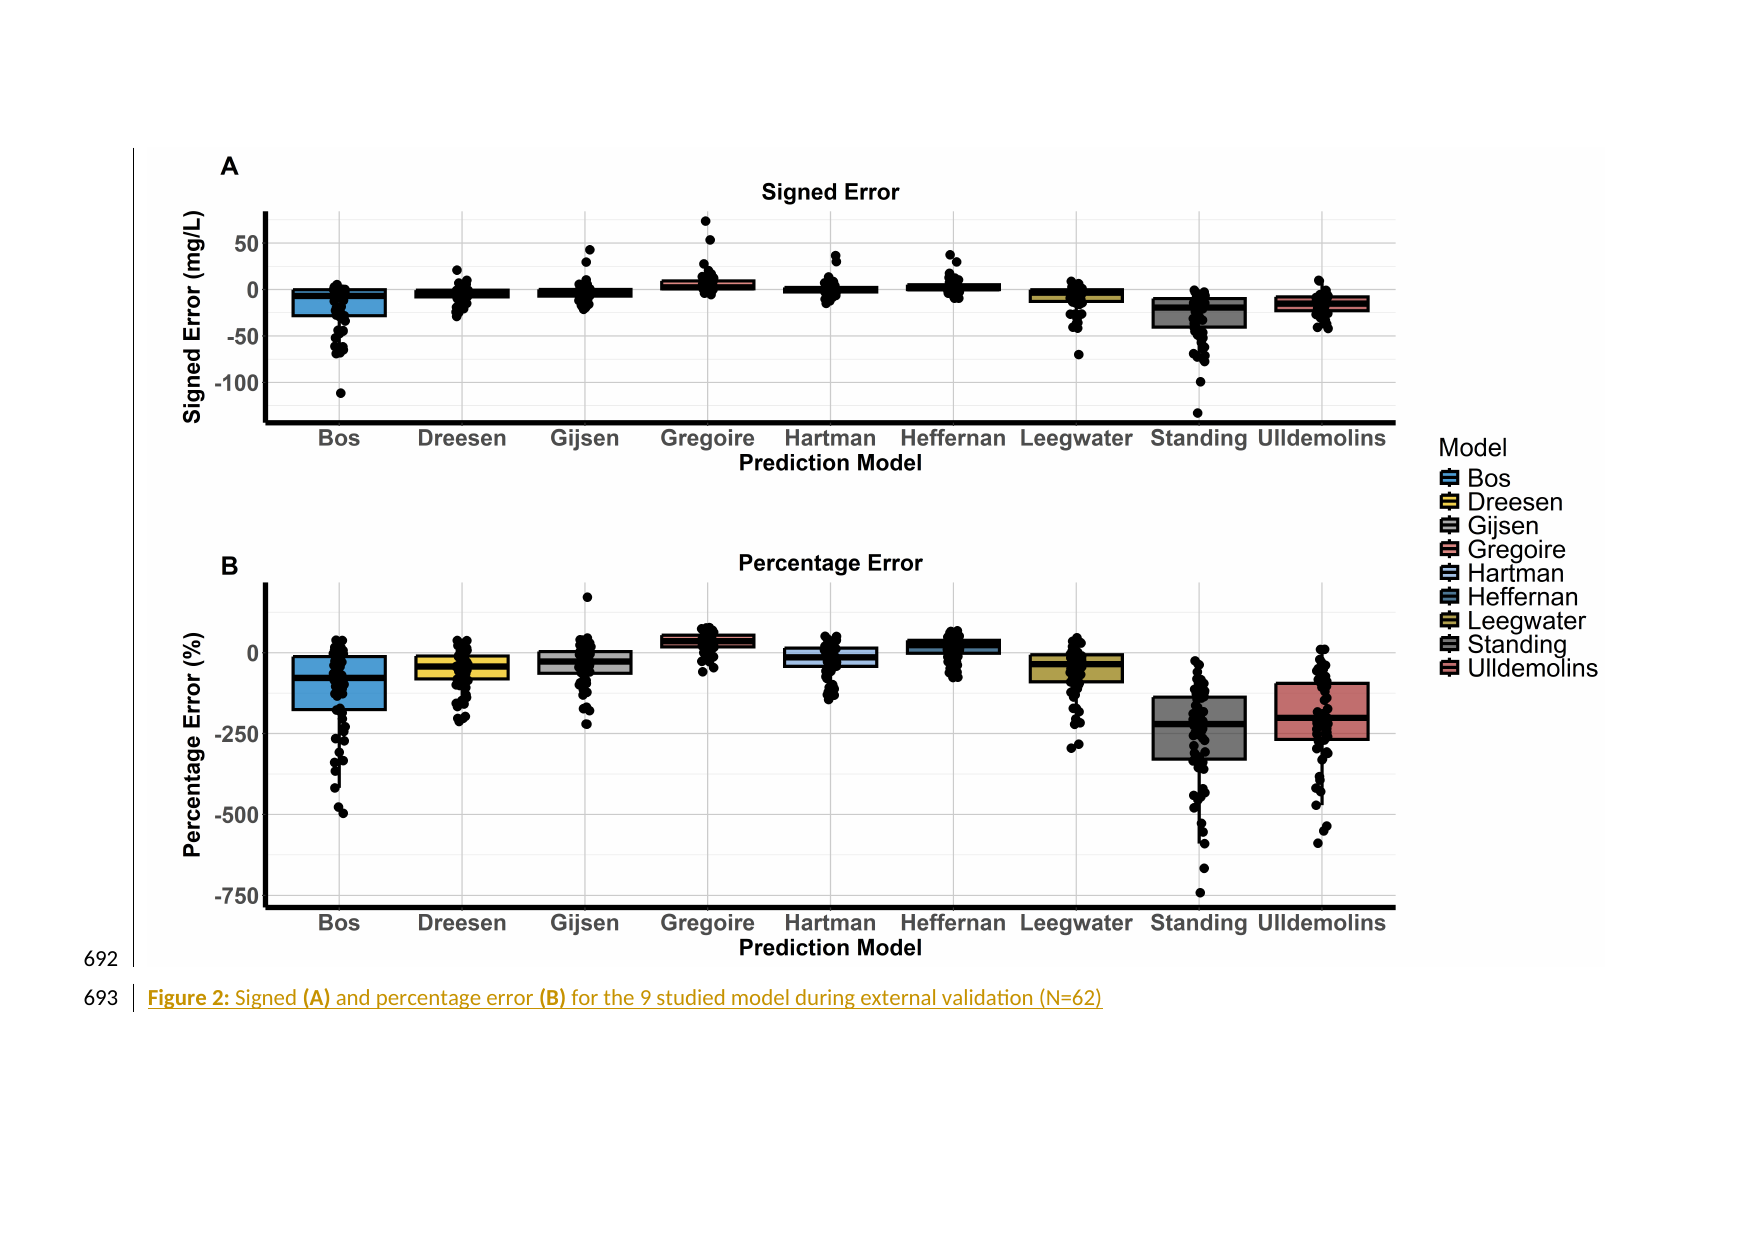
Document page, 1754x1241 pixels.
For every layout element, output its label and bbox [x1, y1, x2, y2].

picture [147, 147, 1605, 967]
